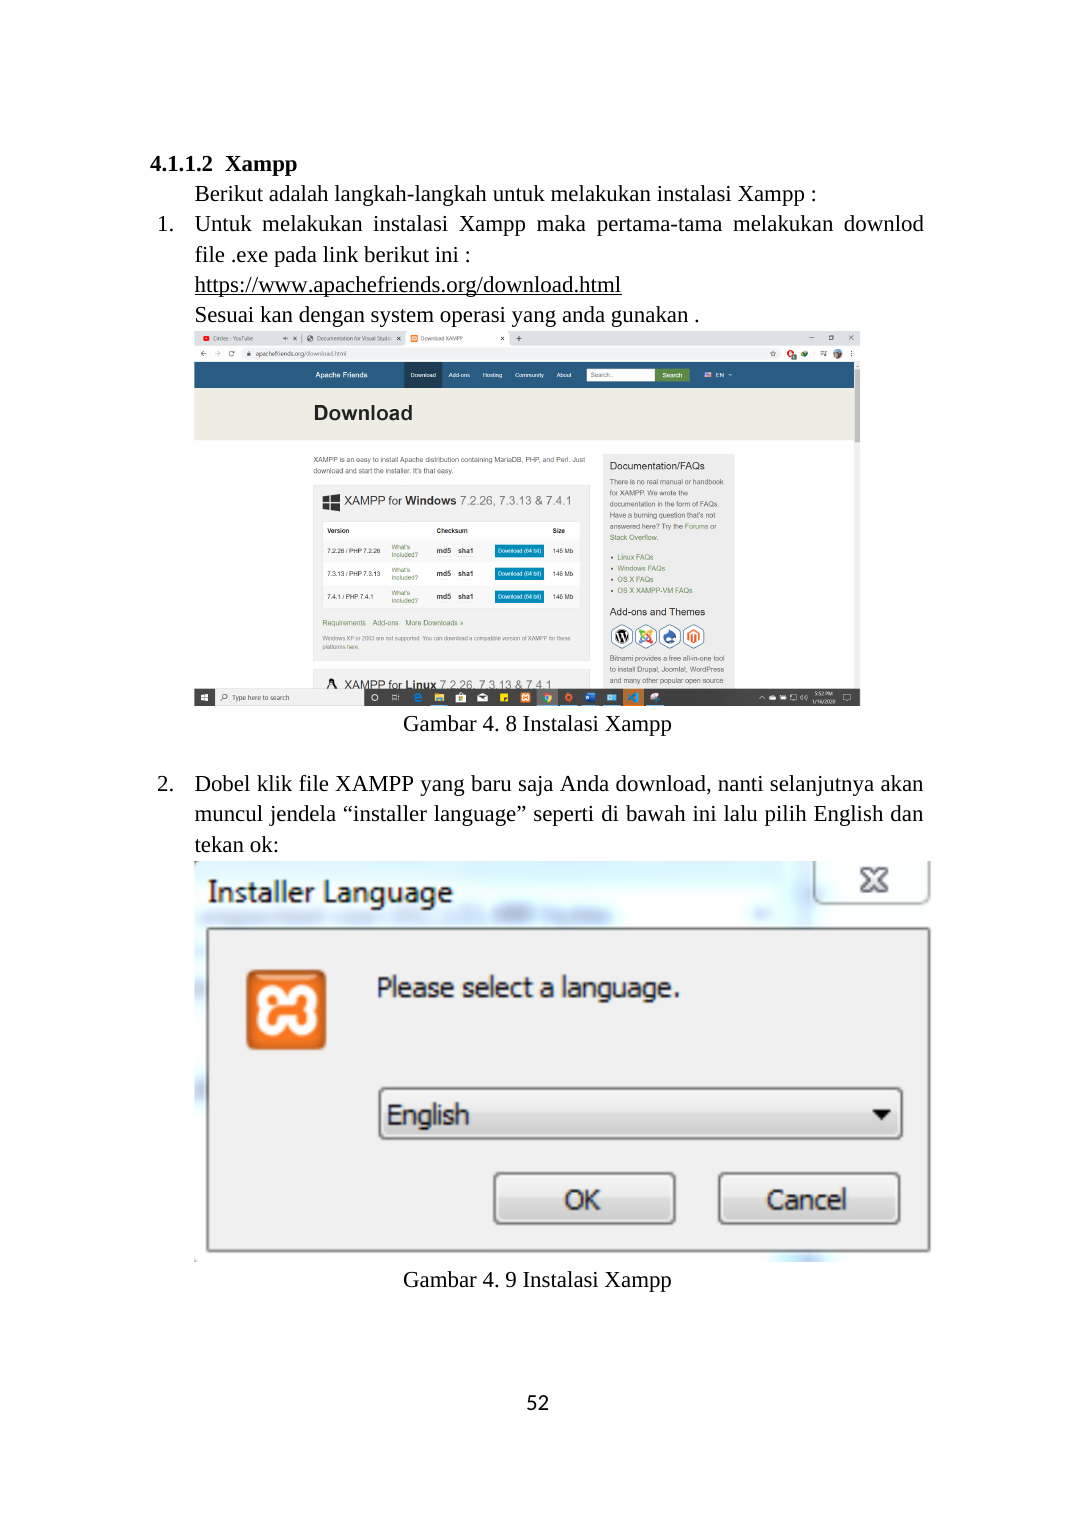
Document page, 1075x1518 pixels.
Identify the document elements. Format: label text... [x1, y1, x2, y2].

subtitle Xampp [150, 150, 925, 176]
picture [194, 861, 934, 1262]
text Gambar 4. 8 Instalasi Xampp [150, 710, 925, 736]
picture [194, 331, 861, 706]
list Sesuai kan dengan system operasi yang anda gunakan . [194, 301, 925, 327]
list https://www.apachefriends.org/download.html [194, 271, 925, 297]
text Berikut adalah langkah-langkah untuk melakukan instalasi Xampp : [150, 180, 925, 207]
text Gambar 4. 9 Instalasi Xampp [150, 1266, 925, 1292]
list Untuk melakukan instalasi Xampp maka pertama-tama melakukan downlod file .exe pada link berikut ini : [157, 210, 925, 267]
list Dobel klik file XAMPP yang baru saja Anda download, nanti selanjutnya akan muncul jendela “installer language” seperti di bawah ini lalu pilih English dan tekan ok: [157, 770, 925, 857]
